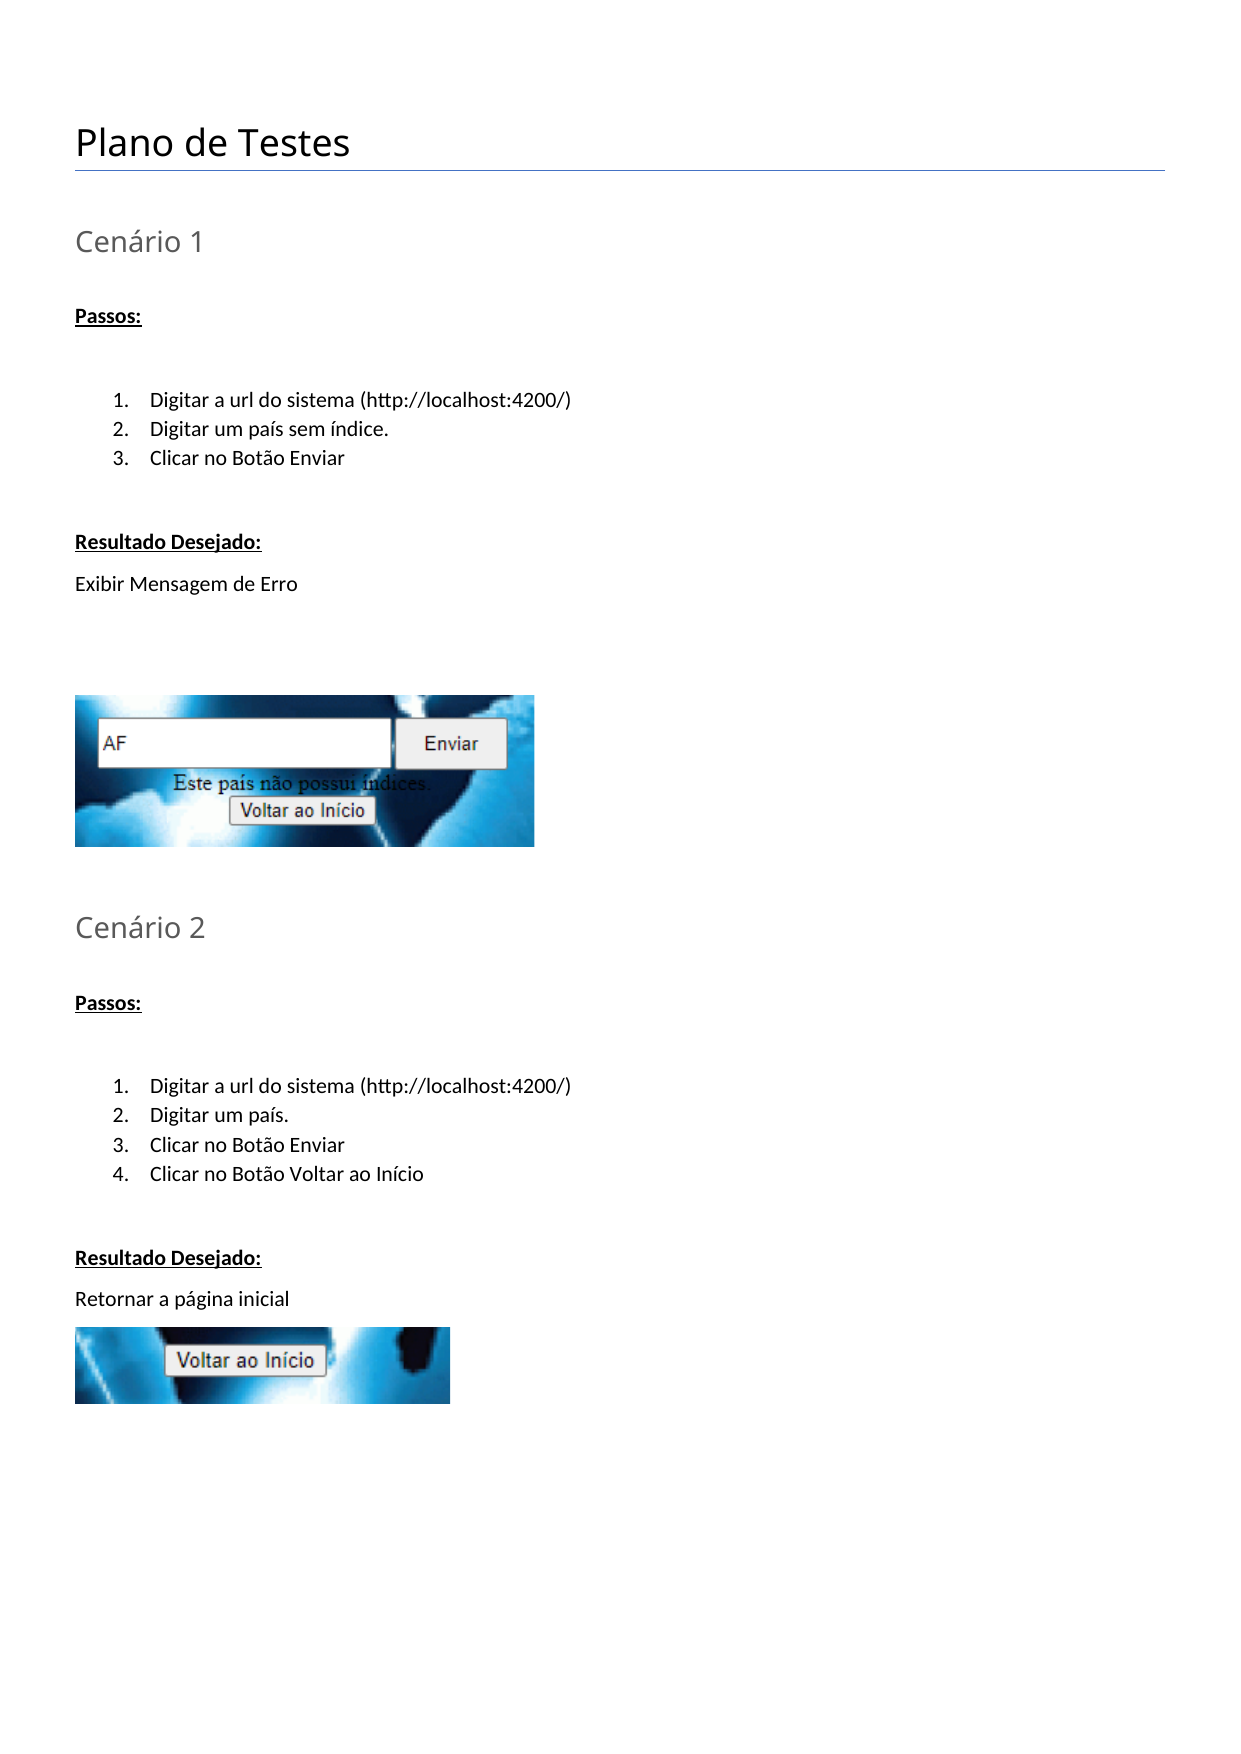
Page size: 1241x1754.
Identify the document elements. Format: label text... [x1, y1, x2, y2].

text Resultado Desejado: [75, 528, 1165, 555]
text Retornar a página inicial [75, 1286, 1165, 1312]
text Passos: [75, 302, 1165, 329]
text Exibir Mensagem de Erro [75, 570, 1165, 596]
picture [75, 695, 535, 847]
list Clicar no Botão Enviar [112, 1131, 1165, 1158]
picture [75, 840, 81, 847]
list Digitar um país. [112, 1102, 1165, 1128]
list Digitar a url do sistema (http://localhost:4200/) [112, 1072, 1165, 1099]
subtitle Cenário 1 [75, 221, 1165, 261]
subtitle Plano de Testes [75, 117, 1165, 170]
picture [75, 1327, 451, 1404]
text Passos: [75, 989, 1165, 1016]
text Resultado Desejado: [75, 1244, 1165, 1270]
list Digitar a url do sistema (http://localhost:4200/) [112, 386, 1165, 413]
list Clicar no Botão Enviar [112, 444, 1165, 471]
list Digitar um país sem índice. [112, 415, 1165, 442]
subtitle Cenário 2 [75, 907, 1165, 947]
list Clicar no Botão Voltar ao Início [112, 1160, 1165, 1187]
